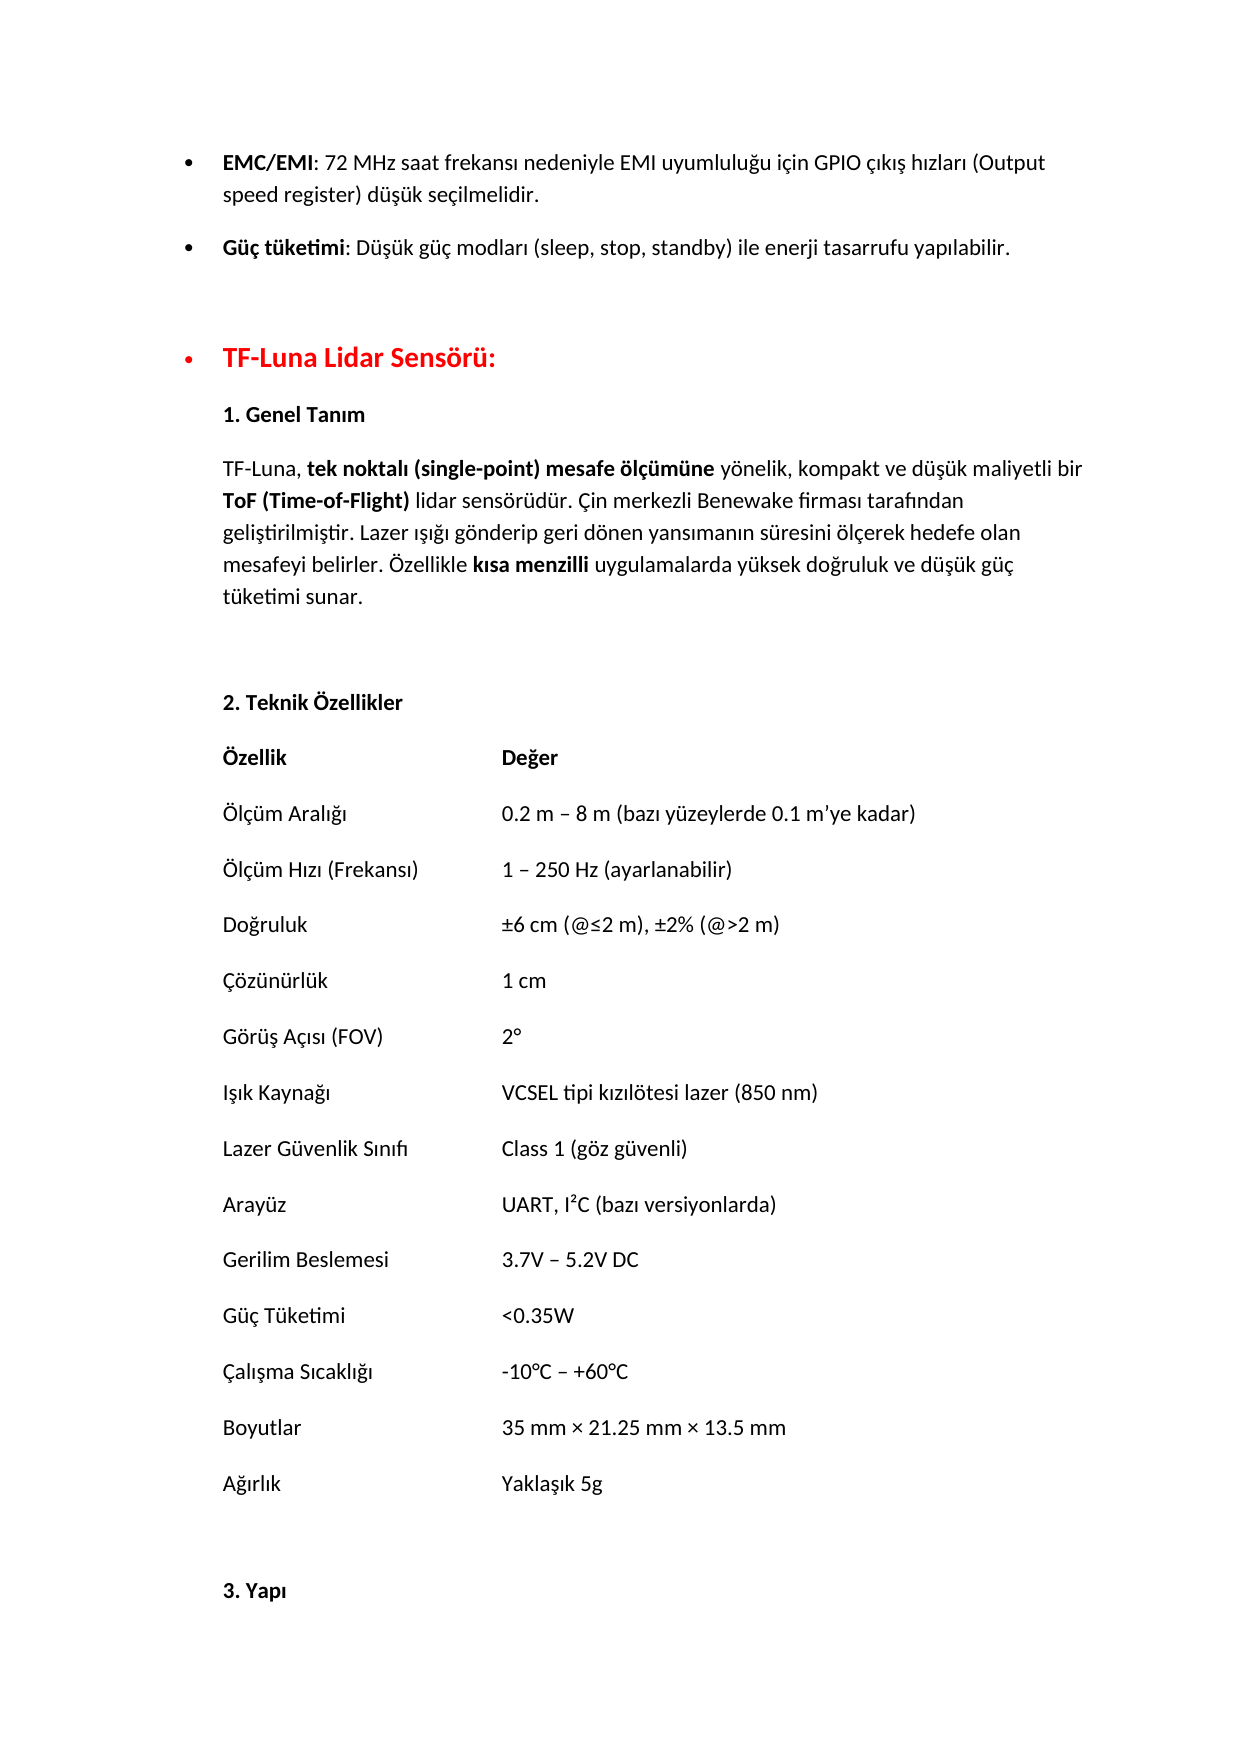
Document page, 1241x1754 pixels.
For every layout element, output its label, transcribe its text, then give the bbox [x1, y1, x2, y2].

list Güç tüketimi: Düşük güç modları (sleep, stop, standby) ile enerji tasarrufu yapılabilir. [185, 233, 1093, 261]
text TF-Luna, tek noktalı (single-point) mesafe ölçümüne yönelik, kompakt ve düşük maliyetli bir ToF (Time-of-Flight) lidar sensörüdür. Çin merkezli Benewake firması tarafından geliştirilmiştir. Lazer ışığı gönderip geri dönen yansımanın süresini ölçerek hedefe olan mesafeyi belirler. Özellikle kısa menzilli uygulamalarda yüksek doğruluk ve düşük güç tüketimi sunar. [223, 454, 1093, 610]
table_cell Görüş Açısı (FOV) [146, 1021, 425, 1076]
table_cell Çözünürlük [146, 965, 425, 1021]
list TF-Luna Lidar Sensörü: [185, 339, 1093, 374]
table_cell 0.2 m – 8 m (bazı yüzeylerde 0.1 m’ye kadar) [425, 797, 923, 853]
table_cell Işık Kaynağı [146, 1076, 425, 1132]
table_cell Lazer Güvenlik Sınıfı [146, 1132, 425, 1188]
table_cell Yaklaşık 5g [425, 1467, 923, 1523]
table_cell <0.35W [425, 1300, 923, 1356]
text 2. Teknik Özellikler [223, 688, 1093, 716]
table_cell 35 mm × 21.25 mm × 13.5 mm [425, 1411, 923, 1467]
table_cell Doğruluk [146, 909, 425, 965]
table_cell ±6 cm (@≤2 m), ±2% (@>2 m) [425, 909, 923, 965]
table_cell VCSEL tipi kızılötesi lazer (850 nm) [425, 1076, 923, 1132]
table_cell Güç Tüketimi [146, 1300, 425, 1356]
table_cell UART, I²C (bazı versiyonlarda) [425, 1188, 923, 1244]
text 1. Genel Tanım [223, 401, 1093, 429]
table_cell -10°C – +60°C [425, 1356, 923, 1411]
table_cell Gerilim Beslemesi [146, 1244, 425, 1300]
table_cell 3.7V – 5.2V DC [425, 1244, 923, 1300]
table_cell Çalışma Sıcaklığı [146, 1356, 425, 1411]
table_header Değer [425, 741, 923, 797]
table_cell Ölçüm Hızı (Frekansı) [146, 853, 425, 909]
table_cell 1 cm [425, 965, 923, 1021]
list EMC/EMI: 72 MHz saat frekansı nedeniyle EMI uyumluluğu için GPIO çıkış hızları (Output speed register) düşük seçilmelidir. [185, 148, 1093, 208]
text 3. Yapı [223, 1576, 1093, 1604]
table_cell 2° [425, 1021, 923, 1076]
table_cell Ölçüm Aralığı [146, 797, 425, 853]
table_cell Class 1 (göz güvenli) [425, 1132, 923, 1188]
table_cell Ağırlık [146, 1467, 425, 1523]
table_cell 1 – 250 Hz (ayarlanabilir) [425, 853, 923, 909]
table_cell Boyutlar [146, 1411, 425, 1467]
table_header Özellik [146, 741, 425, 797]
table_cell Arayüz [146, 1188, 425, 1244]
